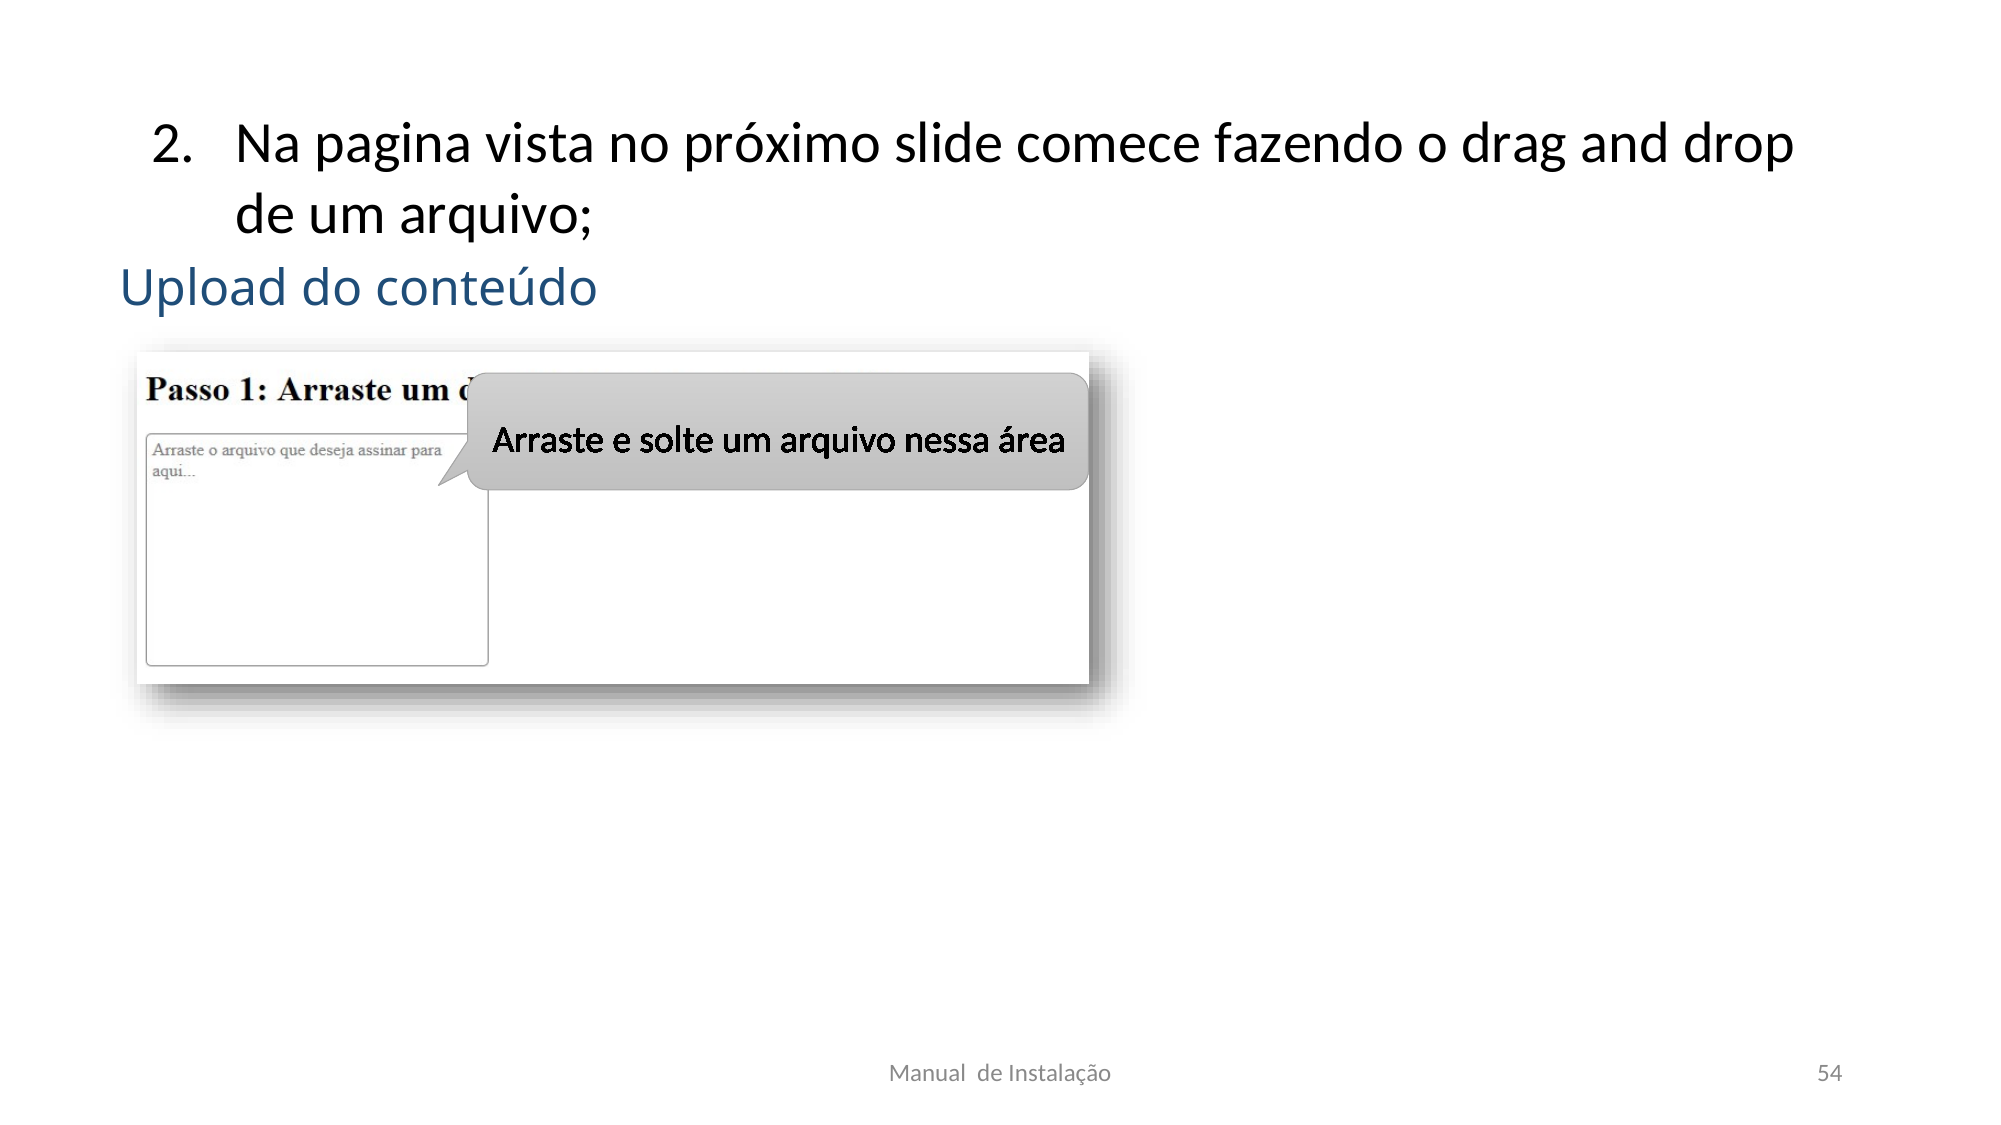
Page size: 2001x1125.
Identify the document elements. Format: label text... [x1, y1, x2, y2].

picture [105, 320, 1153, 748]
list Na pagina vista no próximo slide comece fazendo o drag and drop de um arquivo; [151, 106, 1842, 248]
subtitle Upload do conteúdo [119, 252, 1842, 320]
